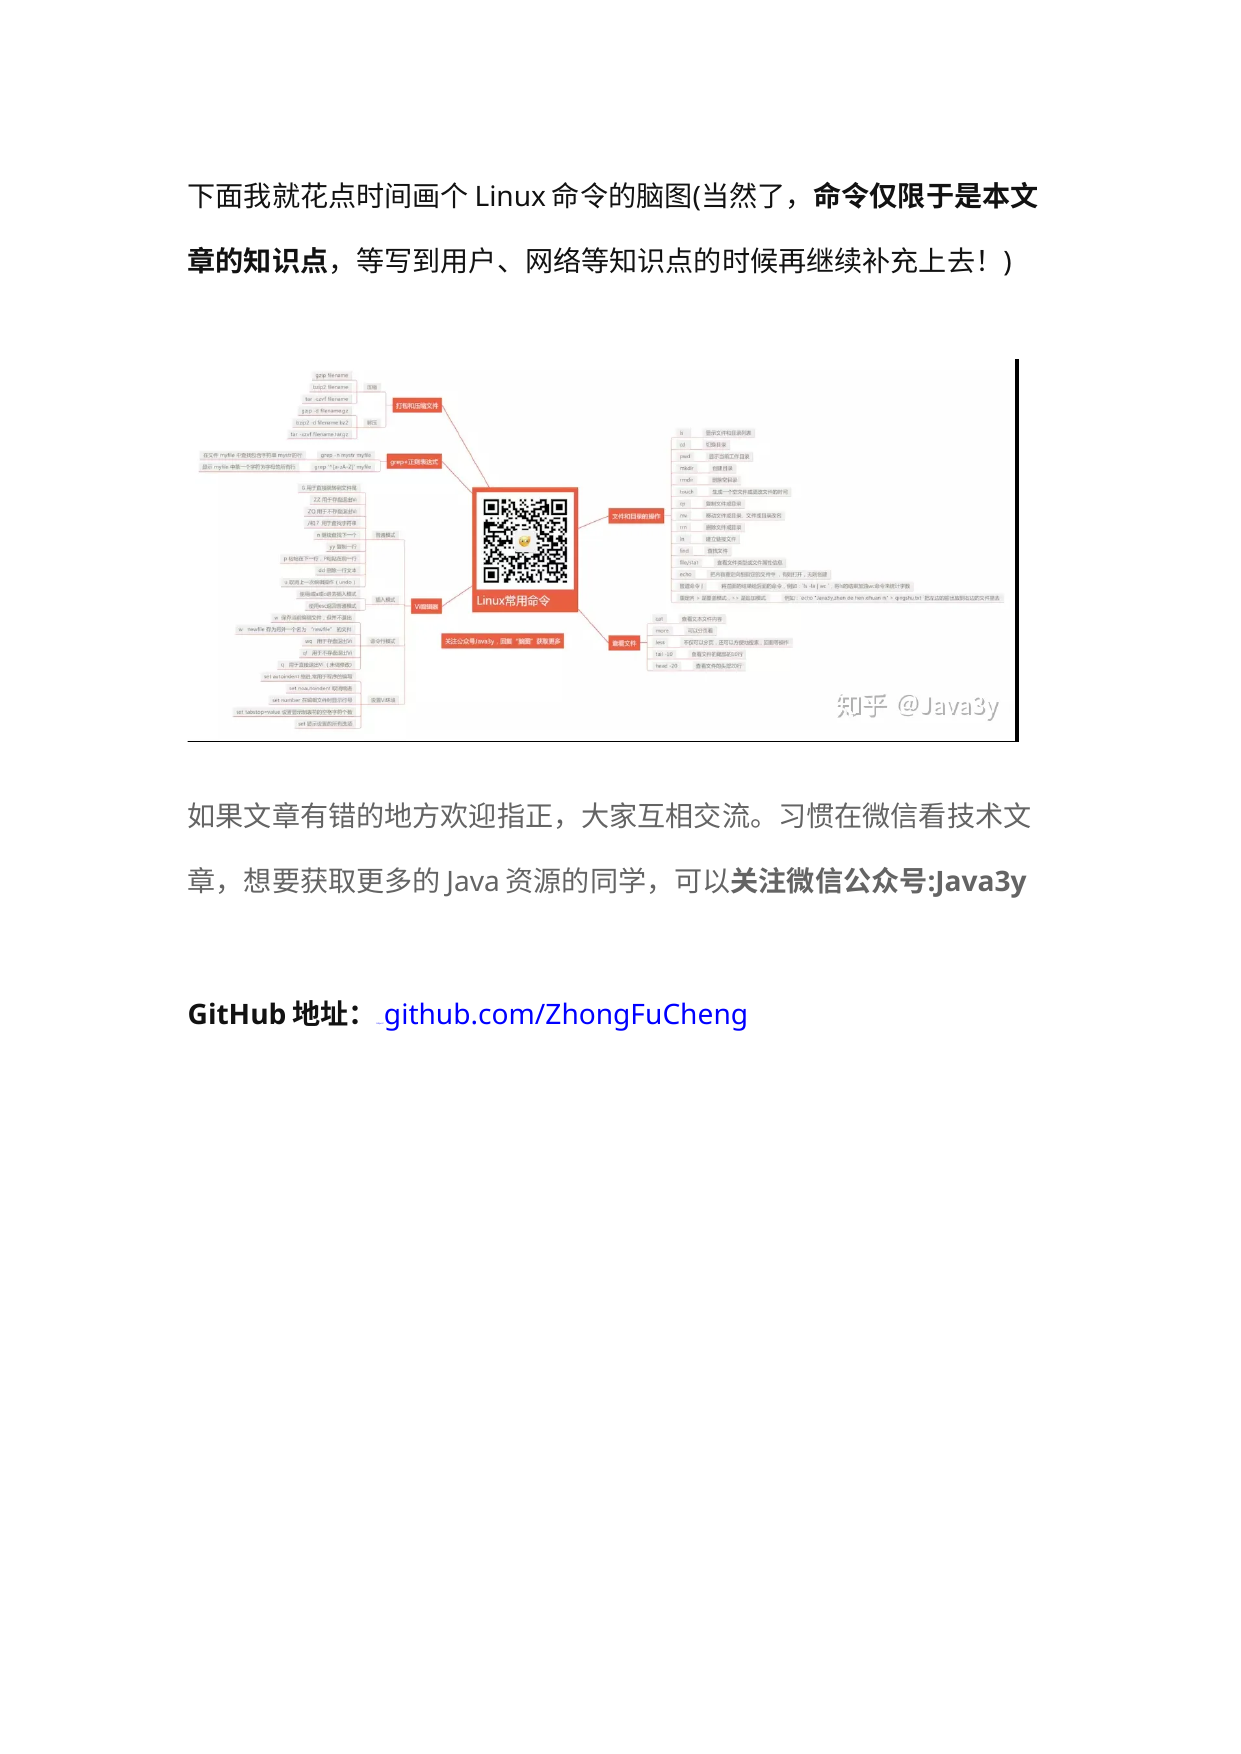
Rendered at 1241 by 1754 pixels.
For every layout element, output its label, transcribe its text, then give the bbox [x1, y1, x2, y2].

text GitHub地址：https://github.com/ZhongFuCheng [187, 979, 1053, 1044]
text 下面我就花点时间画个Linux命令的脑图(当然了，命令仅限于是本文章的知识点，等写到用户、网络等知识点的时候再继续补充上去！) [187, 162, 1053, 292]
text 如果文章有错的地方欢迎指正，大家互相交流。习惯在微信看技术文章，想要获取更多的Java资源的同学，可以关注微信公众号:Java3y [187, 782, 1053, 912]
picture [187, 359, 1019, 742]
